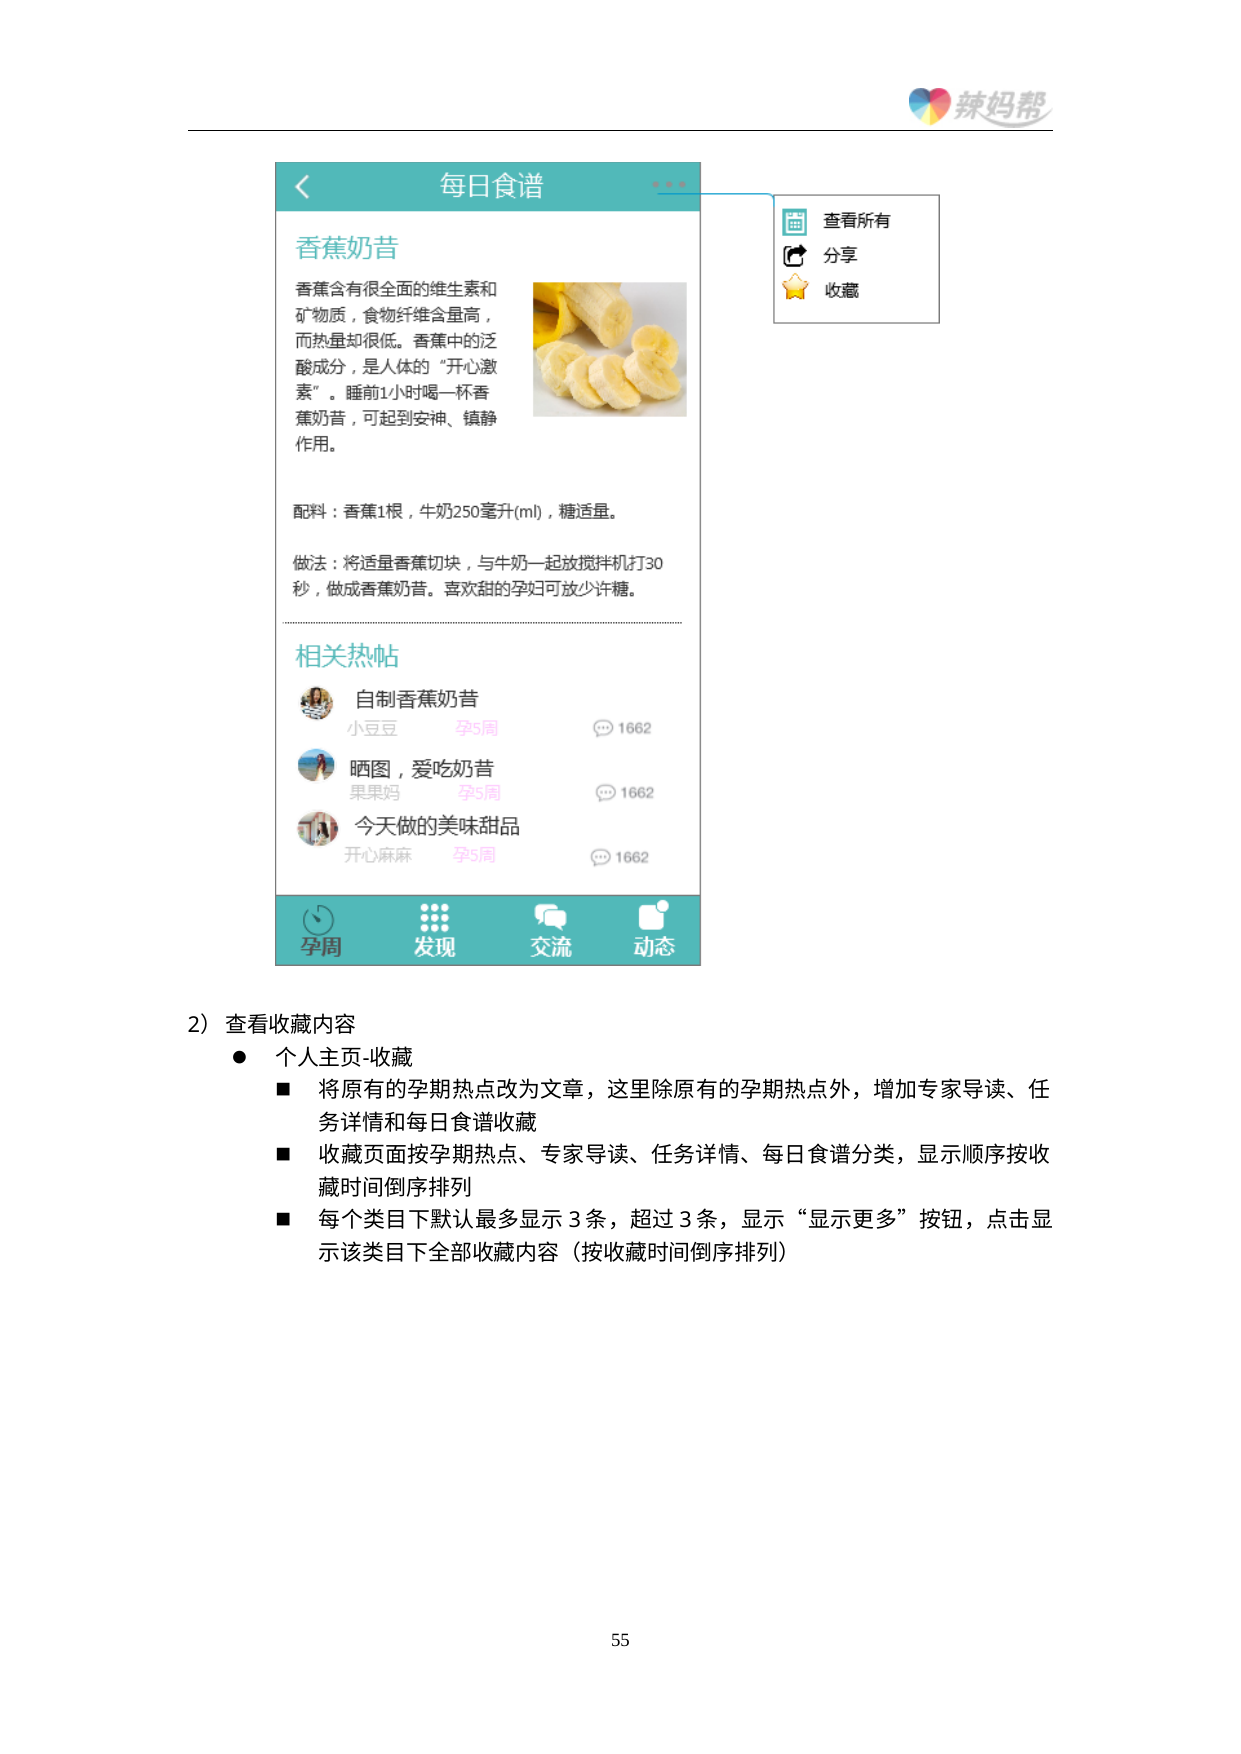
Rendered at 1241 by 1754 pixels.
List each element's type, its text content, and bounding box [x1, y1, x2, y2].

list 查看收藏内容 [187, 1007, 1053, 1039]
picture [909, 88, 1053, 128]
list 每个类目下默认最多显示3条，超过3条，显示“显示更多”按钮，点击显示该类目下全部收藏内容（按收藏时间倒序排列） [275, 1202, 1053, 1267]
list 将原有的孕期热点改为文章，这里除原有的孕期热点外，增加专家导读、任务详情和每日食谱收藏 [275, 1072, 1053, 1137]
picture [275, 162, 940, 966]
list 个人主页-收藏 [231, 1039, 1053, 1072]
list 收藏页面按孕期热点、专家导读、任务详情、每日食谱分类，显示顺序按收藏时间倒序排列 [275, 1137, 1053, 1202]
